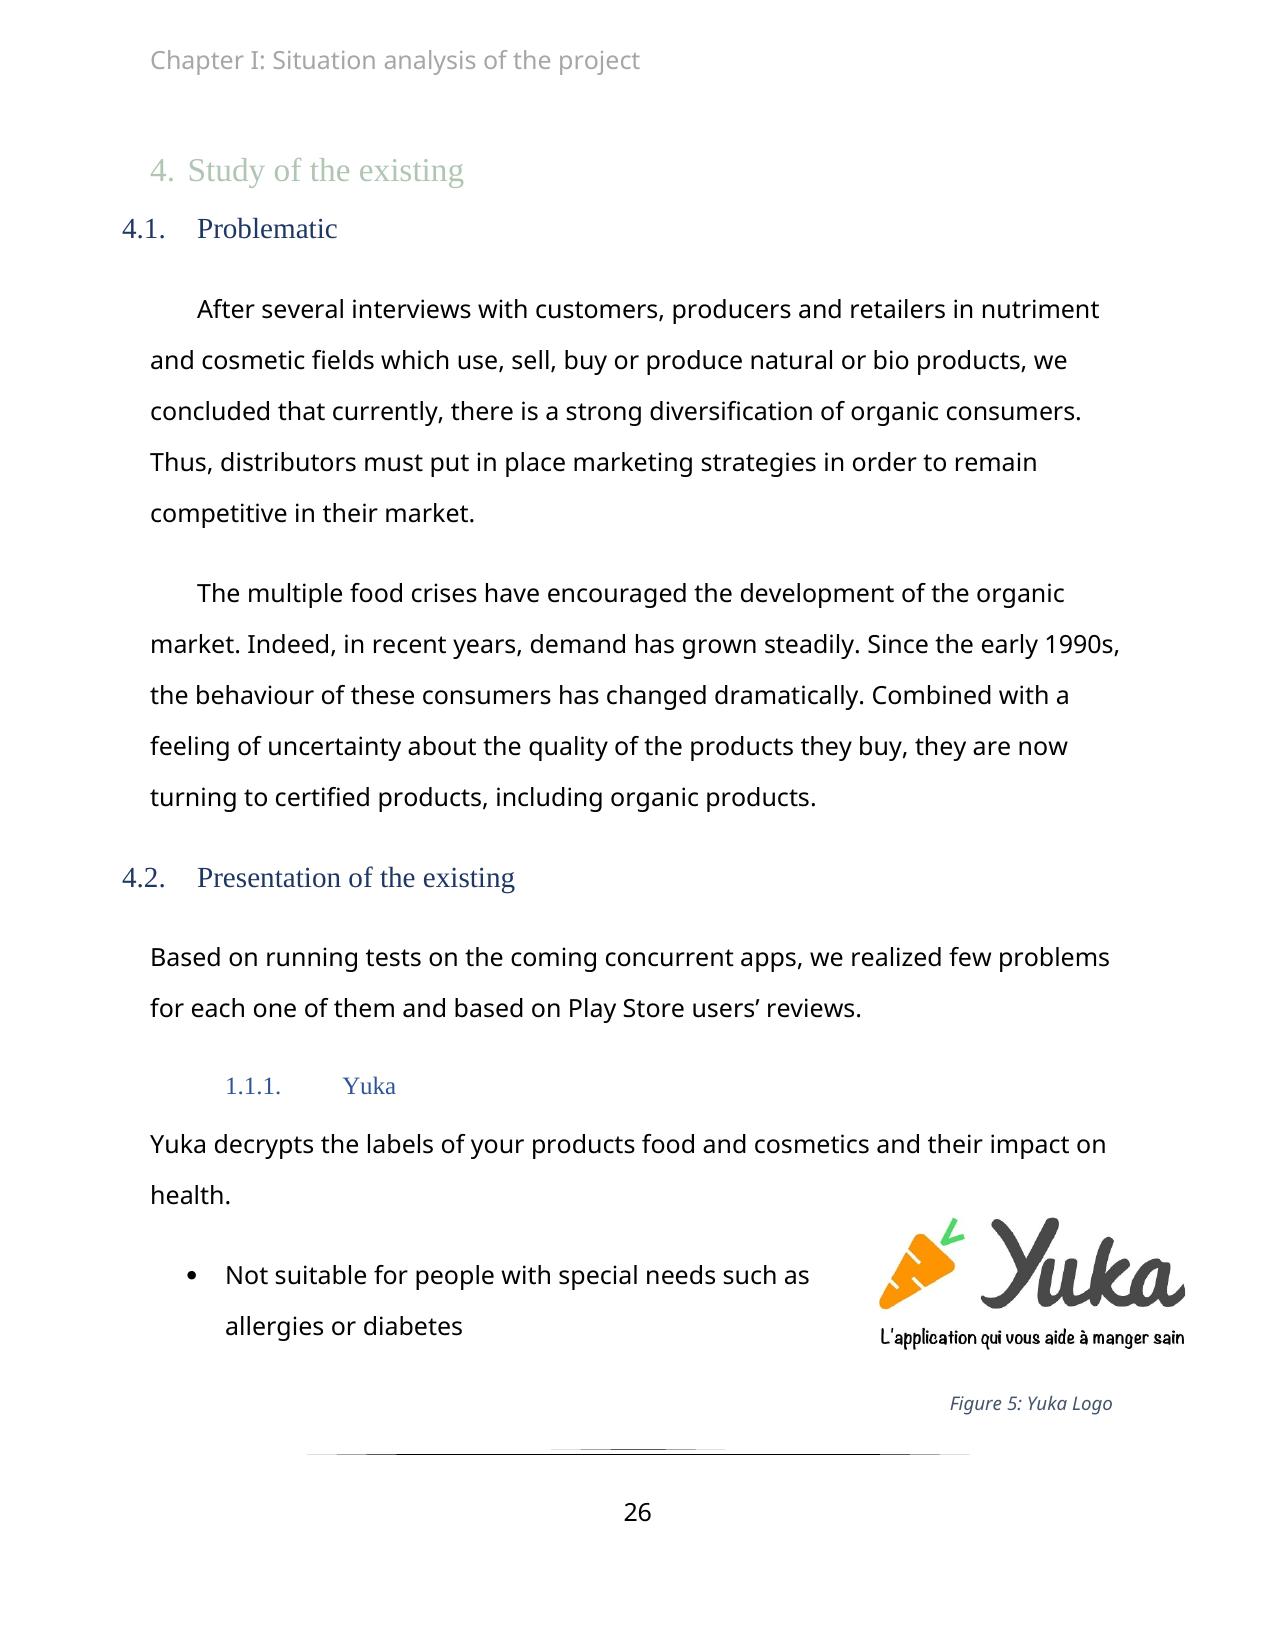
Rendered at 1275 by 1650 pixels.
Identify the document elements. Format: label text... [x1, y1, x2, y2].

subtitle Presentation of the existing [122, 860, 1125, 893]
subtitle Problematic [122, 212, 1125, 245]
picture [879, 1184, 1186, 1376]
subtitle Study of the existing [150, 150, 1125, 188]
text Yuka decrypts the labels of your products food and cosmetics and their impact on health. [150, 1126, 1125, 1212]
text After several interviews with customers, producers and retailers in nutriment and cosmetic fields which use, sell, buy or produce natural or bio products, we concluded that currently, there is a strong diversification of organic consumers. Thus, distributors must put in place marketing strategies in order to remain competitive in their market. [150, 291, 1125, 529]
list Not suitable for people with special needs such as allergies or diabetes [187, 1258, 879, 1343]
text Based on running tests on the coming concurrent apps, we realized few problems for each one of them and based on Play Store users’ reviews. [150, 939, 1125, 1025]
text The multiple food crises have encouraged the development of the organic market. Indeed, in recent years, demand has grown steadily. Since the early 1990s, the behaviour of these consumers has changed dramatically. Combined with a feeling of uncertainty about the quality of the products they buy, they are now turning to certified products, including organic products. [150, 576, 1125, 814]
subtitle Yuka [225, 1071, 1125, 1099]
